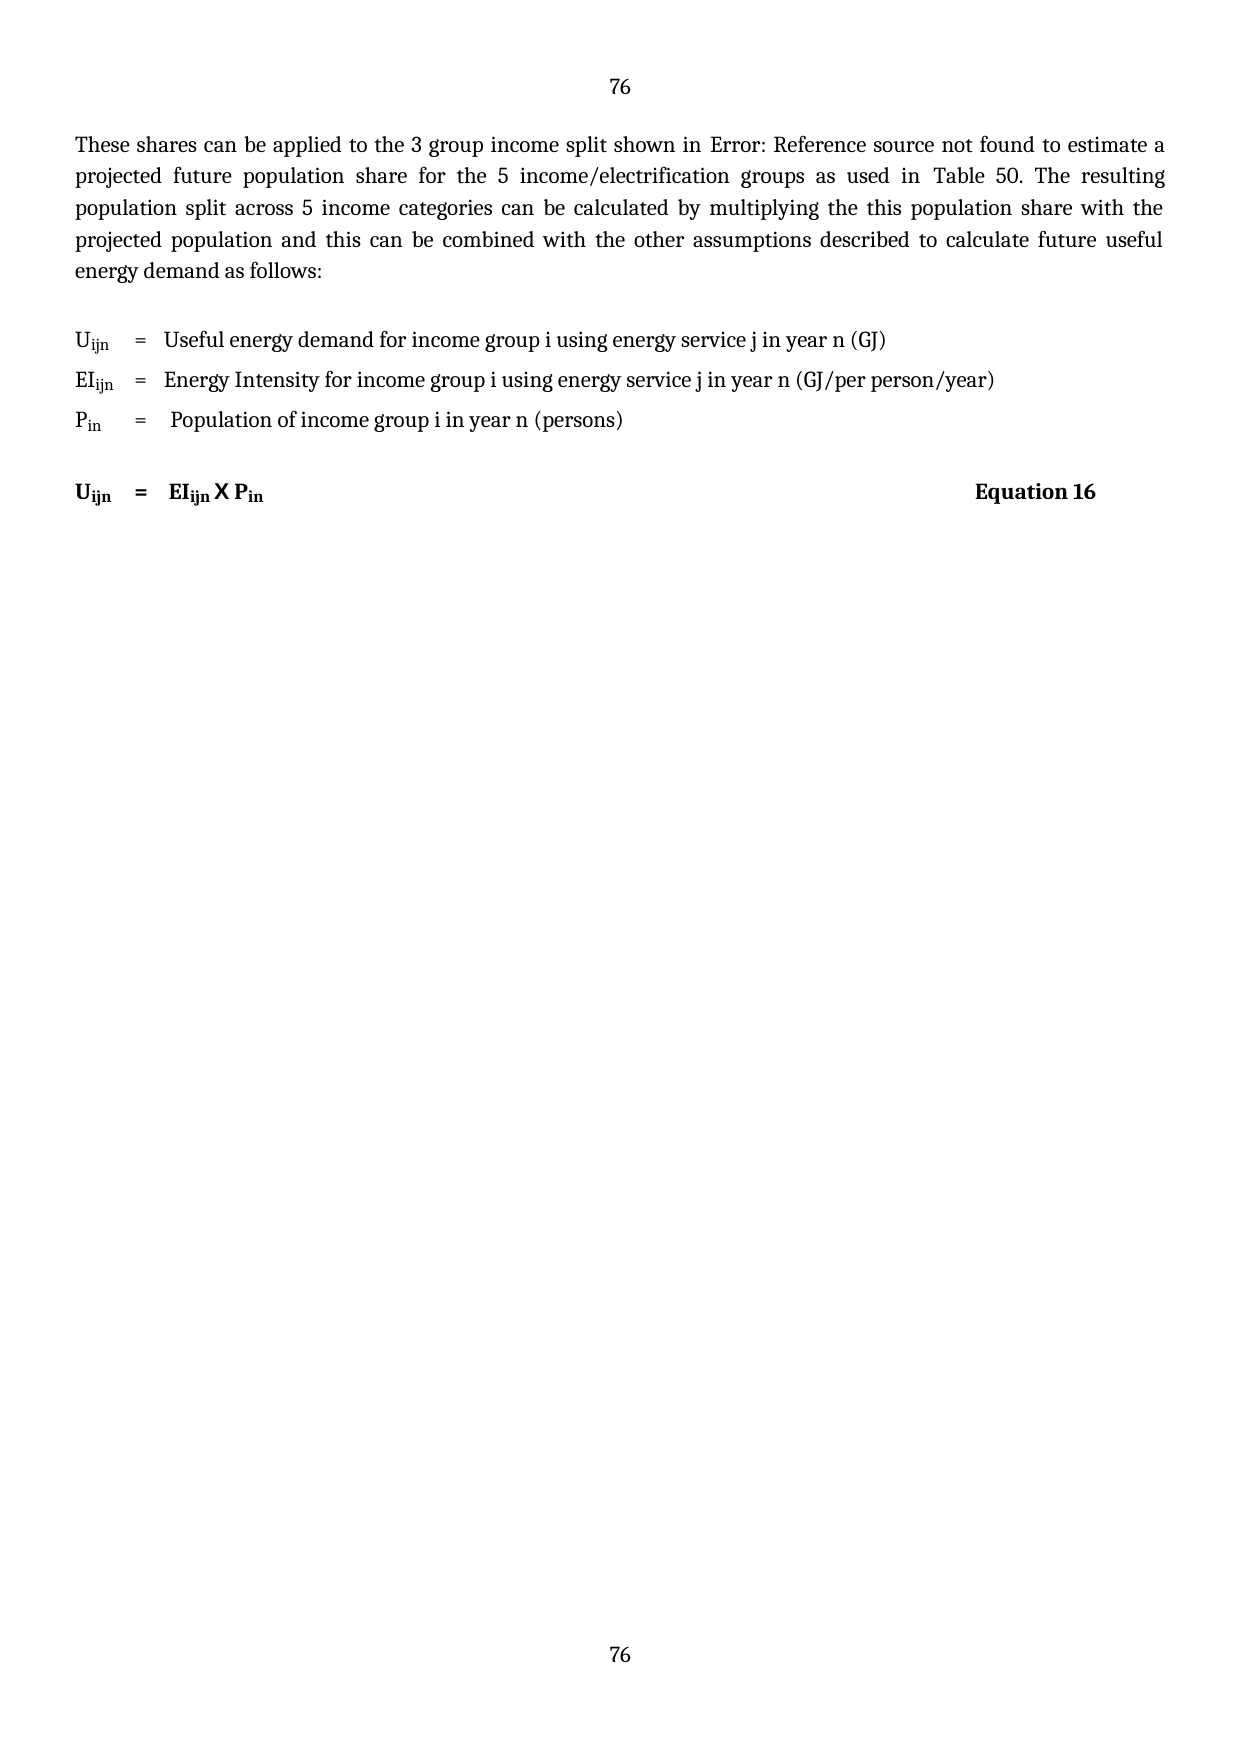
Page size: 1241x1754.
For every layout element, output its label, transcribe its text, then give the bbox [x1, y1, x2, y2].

text Pin = Population of income group i in year n (persons) [75, 402, 1165, 435]
text Uijn = Useful energy demand for income group i using energy service j in year n (GJ) [75, 321, 1165, 355]
text Uijn = EIijn X Pin Equation 16 [75, 473, 1165, 507]
text EIijn = Energy Intensity for income group i using energy service j in year n (GJ/per person/year) [75, 361, 1165, 395]
